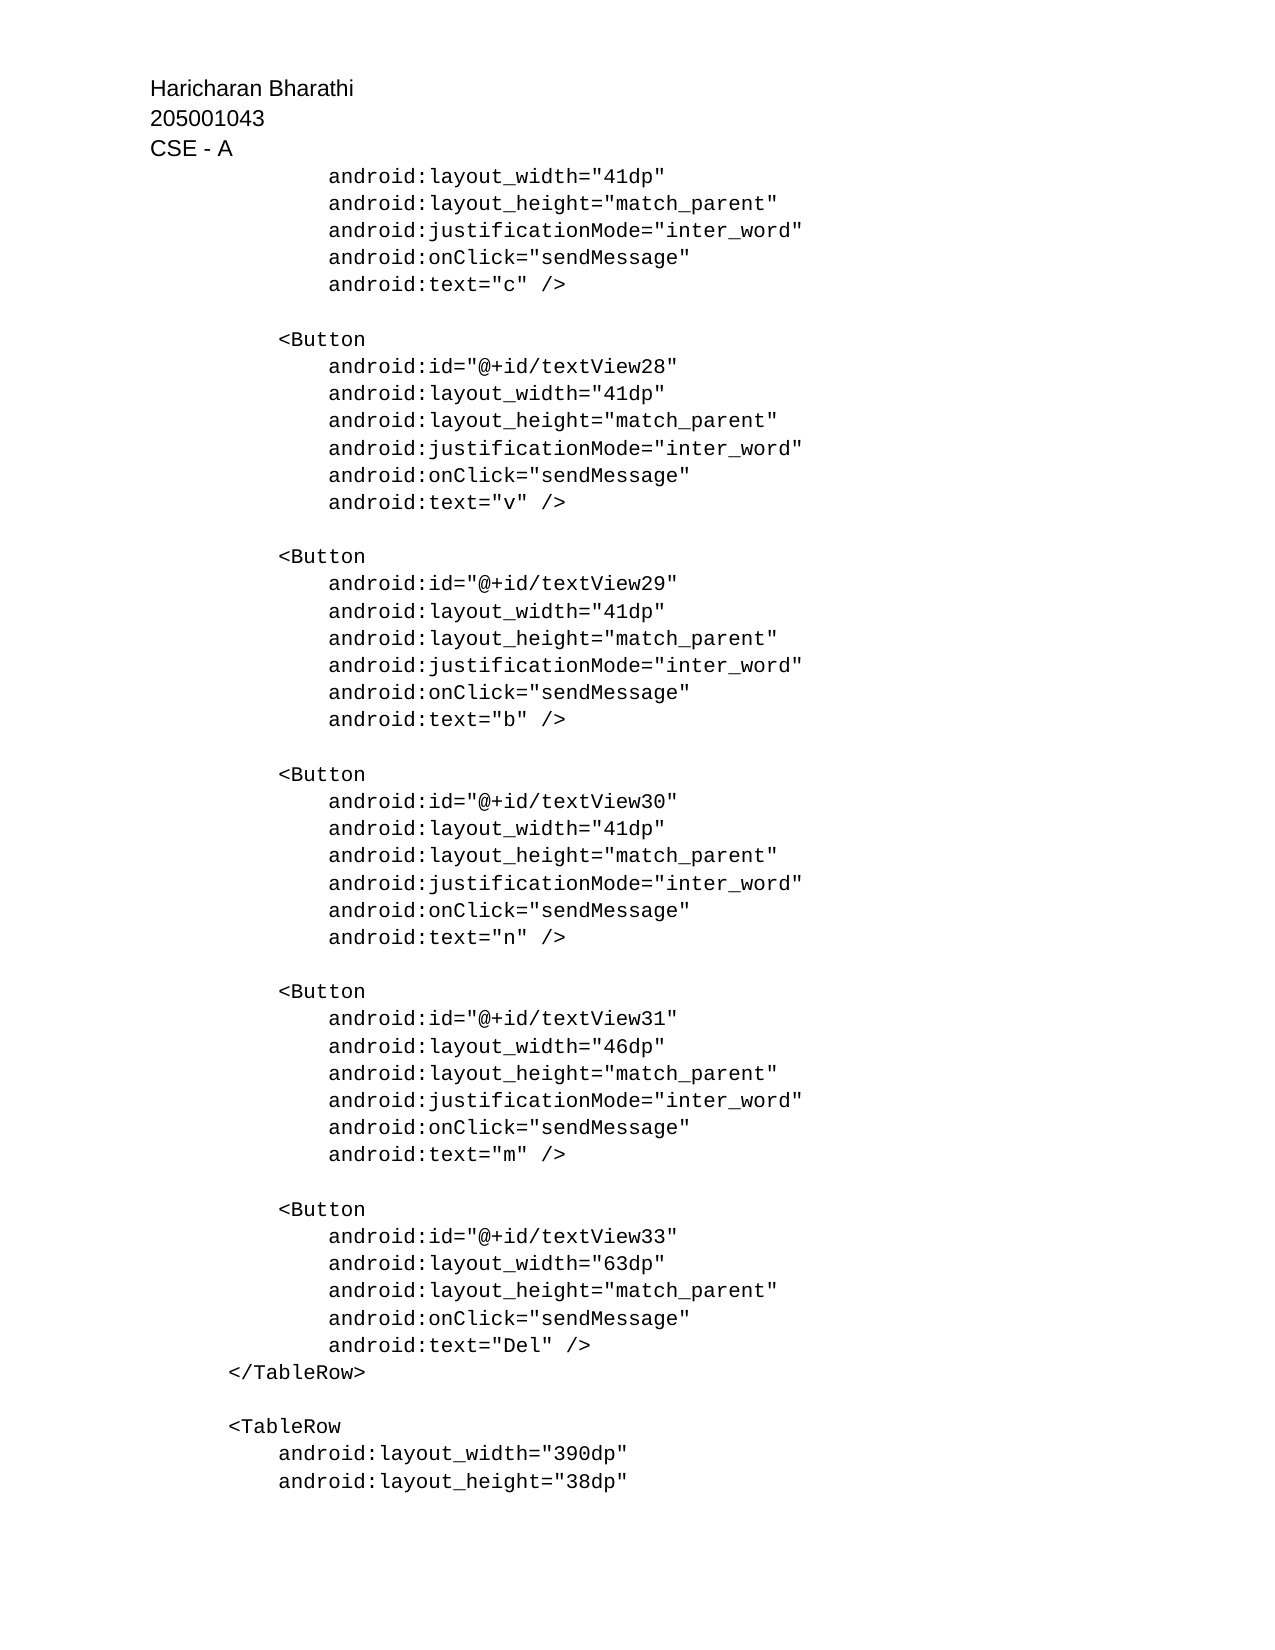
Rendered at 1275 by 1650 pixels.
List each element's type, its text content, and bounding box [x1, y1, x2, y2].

text <Button [178, 329, 1125, 352]
text android:layout_height="38dp" [178, 1471, 1125, 1494]
text android:id="@+id/textView29" [178, 573, 1125, 597]
text android:onClick="sendMessage" [178, 682, 1125, 706]
text android:onClick="sendMessage" [178, 1307, 1125, 1331]
text android:layout_height="match_parent" [178, 845, 1125, 869]
text android:layout_width="41dp" [178, 818, 1125, 842]
text android:onClick="sendMessage" [178, 465, 1125, 488]
text android:id="@+id/textView30" [178, 791, 1125, 814]
text android:id="@+id/textView33" [178, 1226, 1125, 1249]
text android:onClick="sendMessage" [178, 1117, 1125, 1141]
text <Button [178, 764, 1125, 787]
text android:layout_height="match_parent" [178, 1280, 1125, 1304]
text android:justificationMode="inter_word" [178, 1090, 1125, 1114]
text android:justificationMode="inter_word" [178, 220, 1125, 244]
text android:layout_width="390dp" [178, 1443, 1125, 1467]
text <Button [178, 981, 1125, 1005]
text android:text="v" /> [178, 492, 1125, 516]
text android:layout_width="46dp" [178, 1036, 1125, 1059]
text android:justificationMode="inter_word" [178, 655, 1125, 679]
text android:text="Del" /> [178, 1335, 1125, 1358]
text android:justificationMode="inter_word" [178, 437, 1125, 461]
text android:layout_height="match_parent" [178, 410, 1125, 434]
text android:layout_width="63dp" [178, 1253, 1125, 1277]
text android:text="b" /> [178, 709, 1125, 733]
text android:onClick="sendMessage" [178, 247, 1125, 271]
text android:layout_height="match_parent" [178, 193, 1125, 216]
text android:justificationMode="inter_word" [178, 872, 1125, 896]
text android:id="@+id/textView28" [178, 356, 1125, 379]
text android:text="m" /> [178, 1144, 1125, 1168]
text android:layout_height="match_parent" [178, 628, 1125, 651]
text <TableRow [178, 1416, 1125, 1440]
text android:layout_height="match_parent" [178, 1063, 1125, 1086]
text android:text="n" /> [178, 927, 1125, 951]
text android:layout_width="41dp" [178, 166, 1125, 189]
text <Button [178, 1199, 1125, 1222]
text <Button [178, 546, 1125, 570]
text android:layout_width="41dp" [178, 601, 1125, 624]
text android:text="c" /> [178, 274, 1125, 298]
text android:id="@+id/textView31" [178, 1008, 1125, 1032]
text android:layout_width="41dp" [178, 383, 1125, 407]
text </TableRow> [178, 1362, 1125, 1386]
text android:onClick="sendMessage" [178, 900, 1125, 923]
